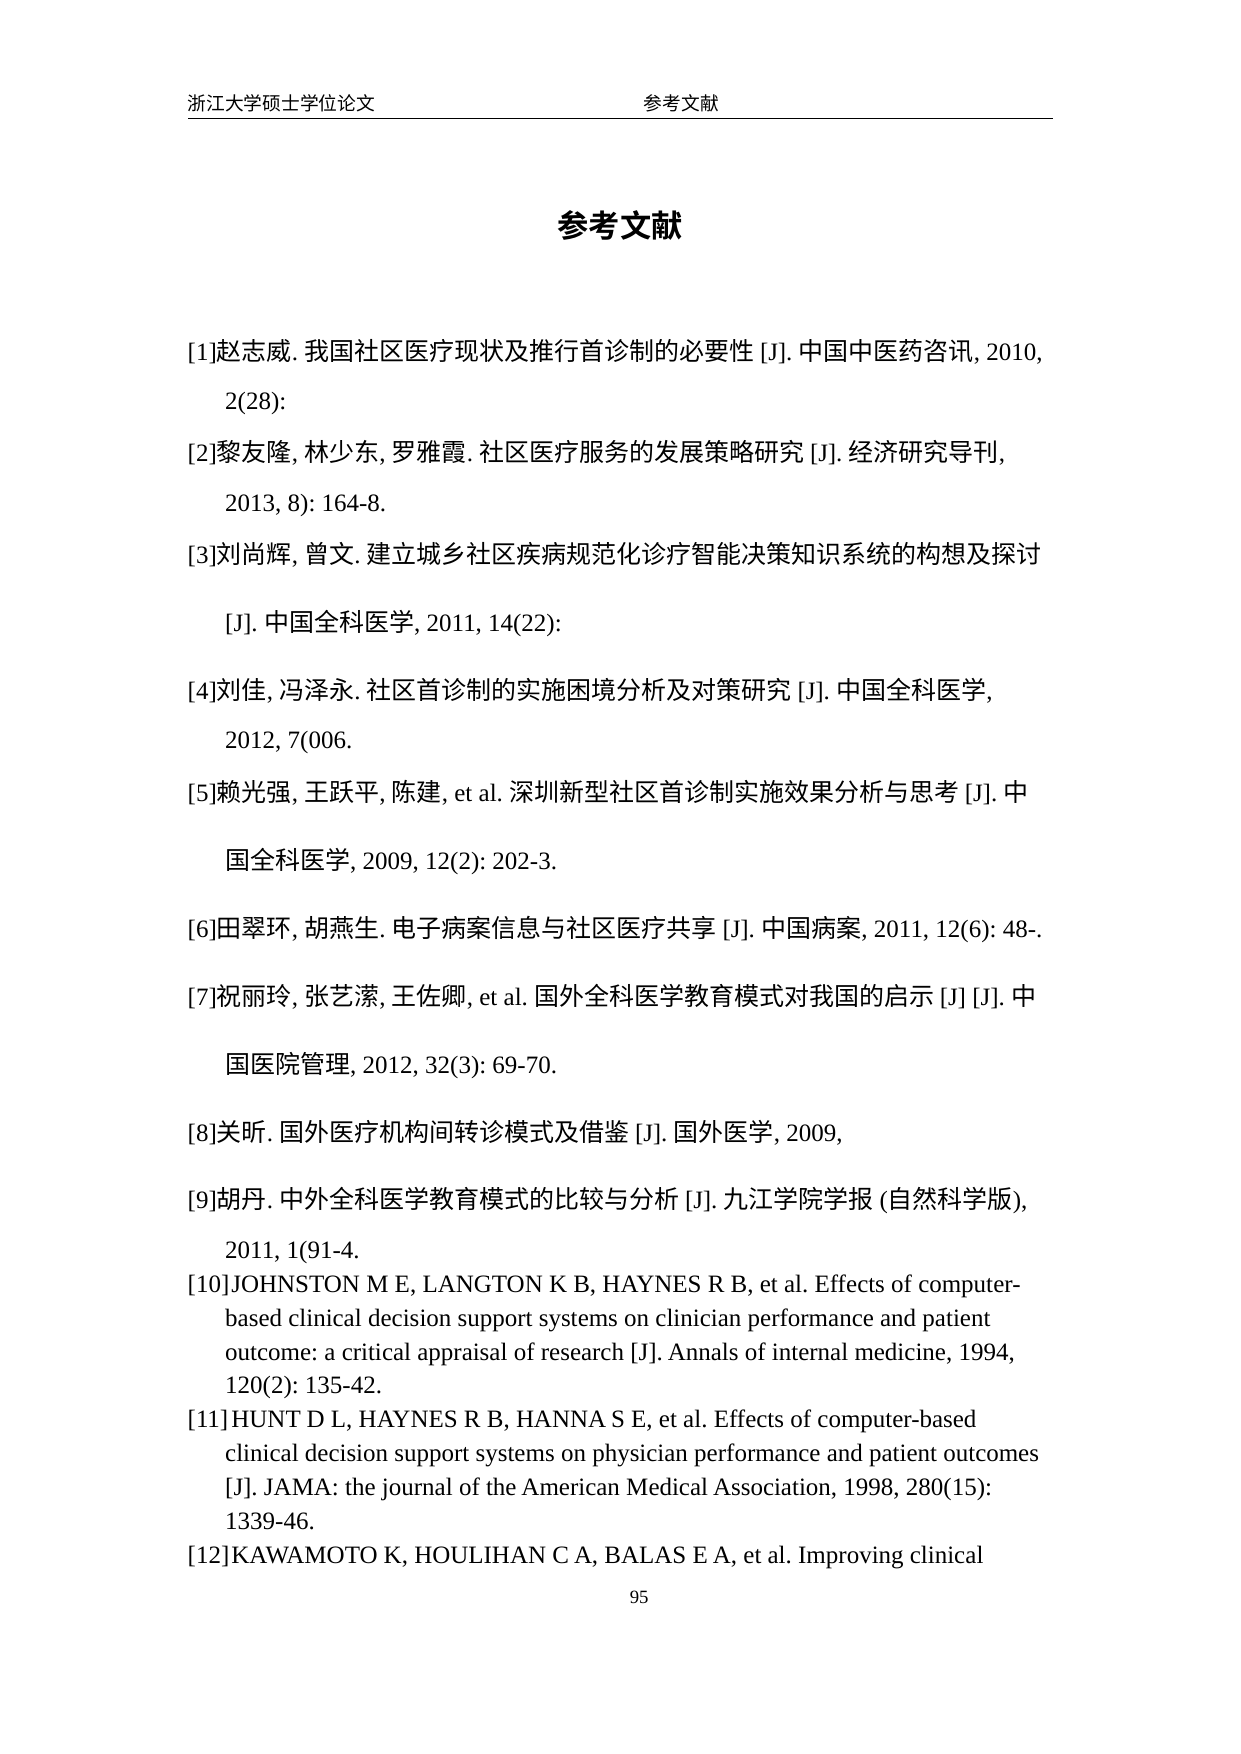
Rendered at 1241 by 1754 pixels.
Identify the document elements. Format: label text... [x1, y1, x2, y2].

text [5]赖光强, 王跃平, 陈建, et al. 深圳新型社区首诊制实施效果分析与思考 [J]. 中国全科医学, 2009, 12(2): 202-3. [187, 757, 1053, 892]
text [2]黎友隆, 林少东, 罗雅霞. 社区医疗服务的发展策略研究 [J]. 经济研究导刊, 2013, 8): 164-8. [187, 417, 1053, 519]
text [6]田翠环, 胡燕生. 电子病案信息与社区医疗共享 [J]. 中国病案, 2011, 12(6): 48-. [187, 892, 1053, 960]
text [10] JOHNSTON M E, LANGTON K B, HAYNES R B, et al. Effects of computer-based clinical decision support systems on clinician performance and patient outcome: a critical appraisal of research [J]. Annals of internal medicine, 1994, 120(2): 135-42. [187, 1266, 1053, 1402]
text [11] HUNT D L, HAYNES R B, HANNA S E, et al. Effects of computer-based clinical decision support systems on physician performance and patient outcomes [J]. JAMA: the journal of the American Medical Association, 1998, 280(15): 1339-46. [187, 1402, 1053, 1538]
text [1]赵志威. 我国社区医疗现状及推行首诊制的必要性 [J]. 中国中医药咨讯, 2010, 2(28): [187, 315, 1053, 417]
text [3]刘尚辉, 曾文. 建立城乡社区疾病规范化诊疗智能决策知识系统的构想及探讨 [J]. 中国全科医学, 2011, 14(22): [187, 519, 1053, 655]
text [7]祝丽玲, 张艺潆, 王佐卿, et al. 国外全科医学教育模式对我国的启示 [J] [J]. 中国医院管理, 2012, 32(3): 69-70. [187, 960, 1053, 1096]
text [9]胡丹. 中外全科医学教育模式的比较与分析 [J]. 九江学院学报 (自然科学版), 2011, 1(91-4. [187, 1164, 1053, 1266]
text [187, 1538, 1053, 1572]
text [4]刘佳, 冯泽永. 社区首诊制的实施困境分析及对策研究 [J]. 中国全科医学, 2012, 7(006. [187, 655, 1053, 757]
subtitle 参考文献 [187, 190, 1053, 258]
text [8]关昕. 国外医疗机构间转诊模式及借鉴 [J]. 国外医学, 2009, [187, 1096, 1053, 1164]
